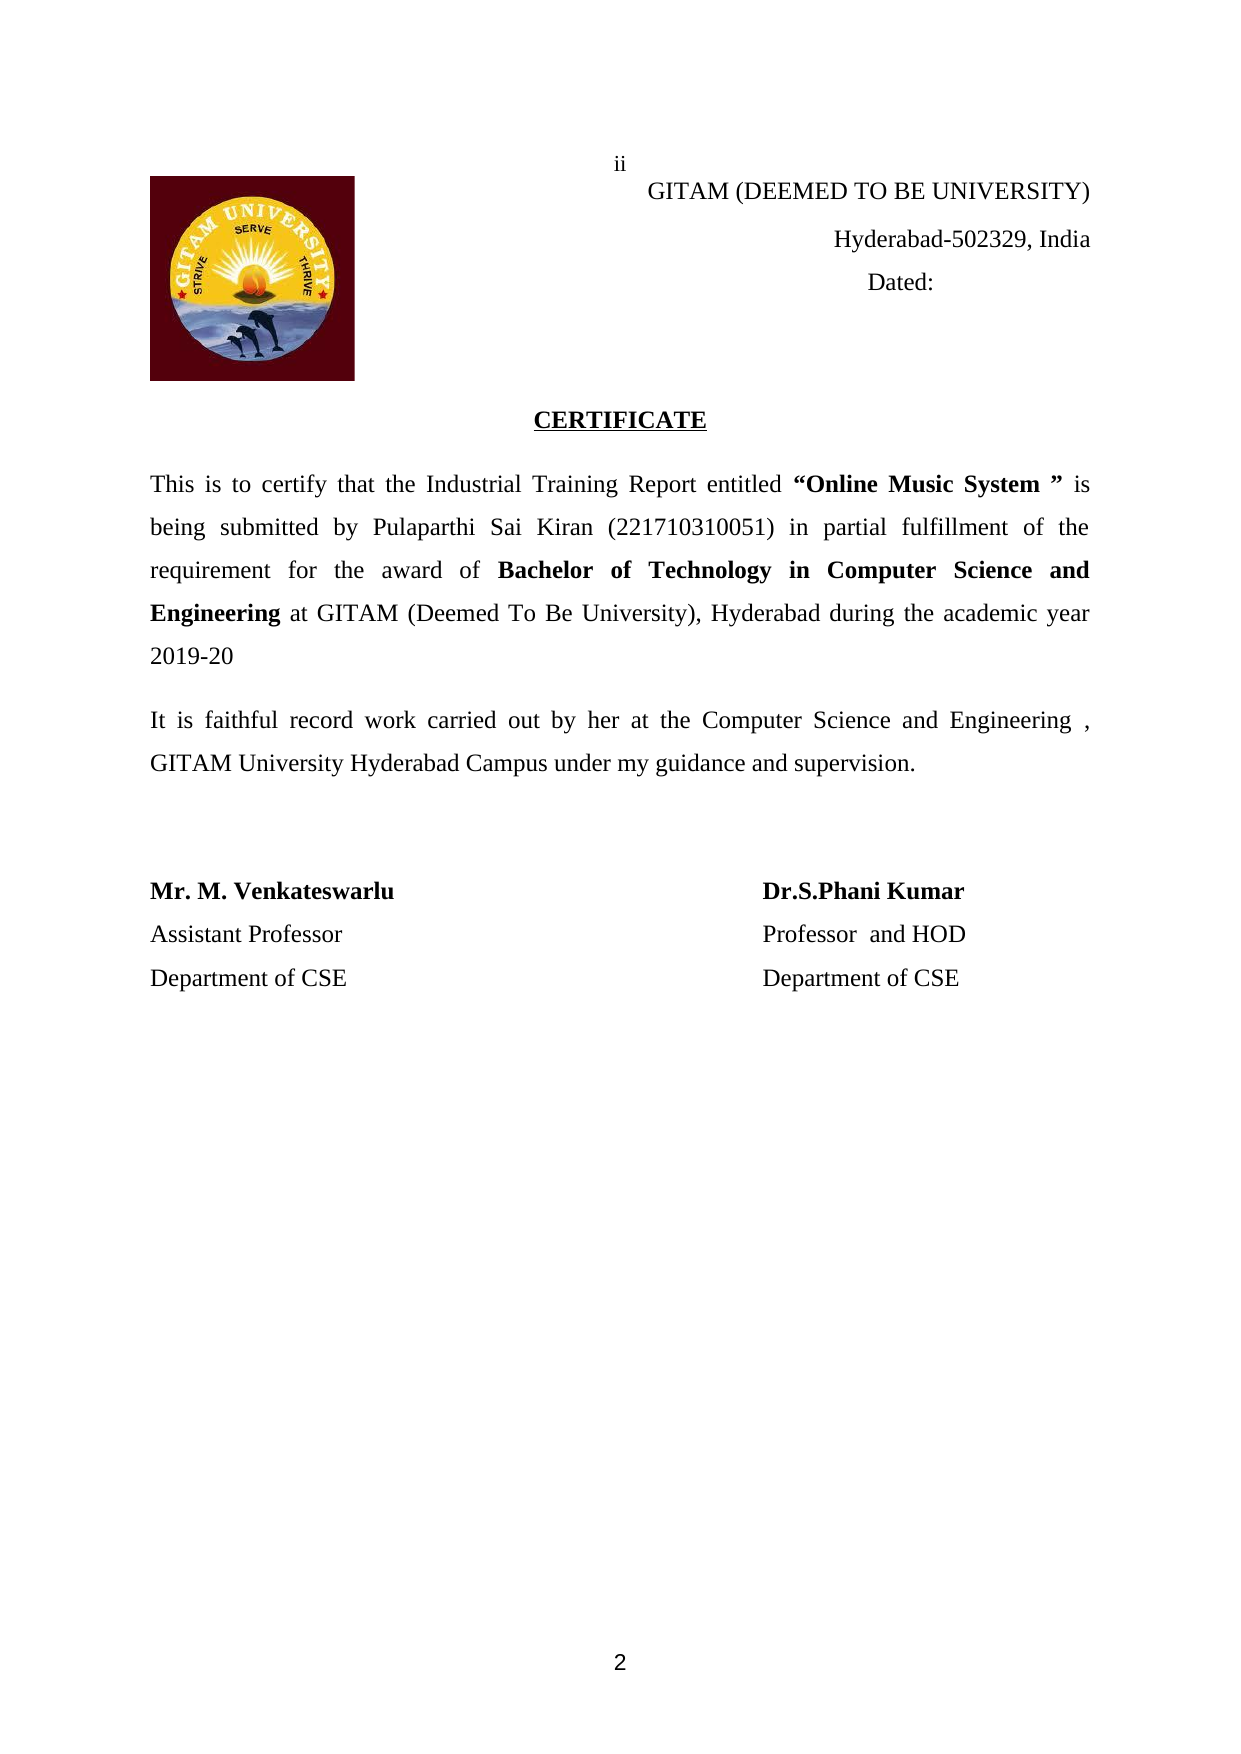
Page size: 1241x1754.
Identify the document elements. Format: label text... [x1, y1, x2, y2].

text ii [150, 150, 1090, 176]
text It is faithful record work carried out by her at the Computer Science and Engineering , GITAM University Hyderabad Campus under my guidance and supervision. [150, 705, 1090, 777]
text Hyderabad-502329, India [355, 224, 1090, 253]
text Department of CSE Department of CSE [150, 963, 1090, 991]
picture [150, 176, 355, 381]
text GITAM (DEEMED TO BE UNIVERSITY) [355, 176, 1090, 205]
text Assistant Professor Professor and HOD [150, 919, 1090, 948]
text Dated: [355, 267, 1090, 336]
text Mr. M. Venkateswarlu Dr.S.Phani Kumar [150, 876, 1090, 905]
text CERTIFICATE [150, 405, 1090, 434]
text This is to certify that the Industrial Training Report entitled “Online Music System ” is being submitted by Pulaparthi Sai Kiran (221710310051) in partial fulfillment of the requirement for the award of Bachelor of Technology in Computer Science and Engineering at GITAM (Deemed To Be University), Hyderabad during the academic year 2019-20 [150, 469, 1090, 670]
